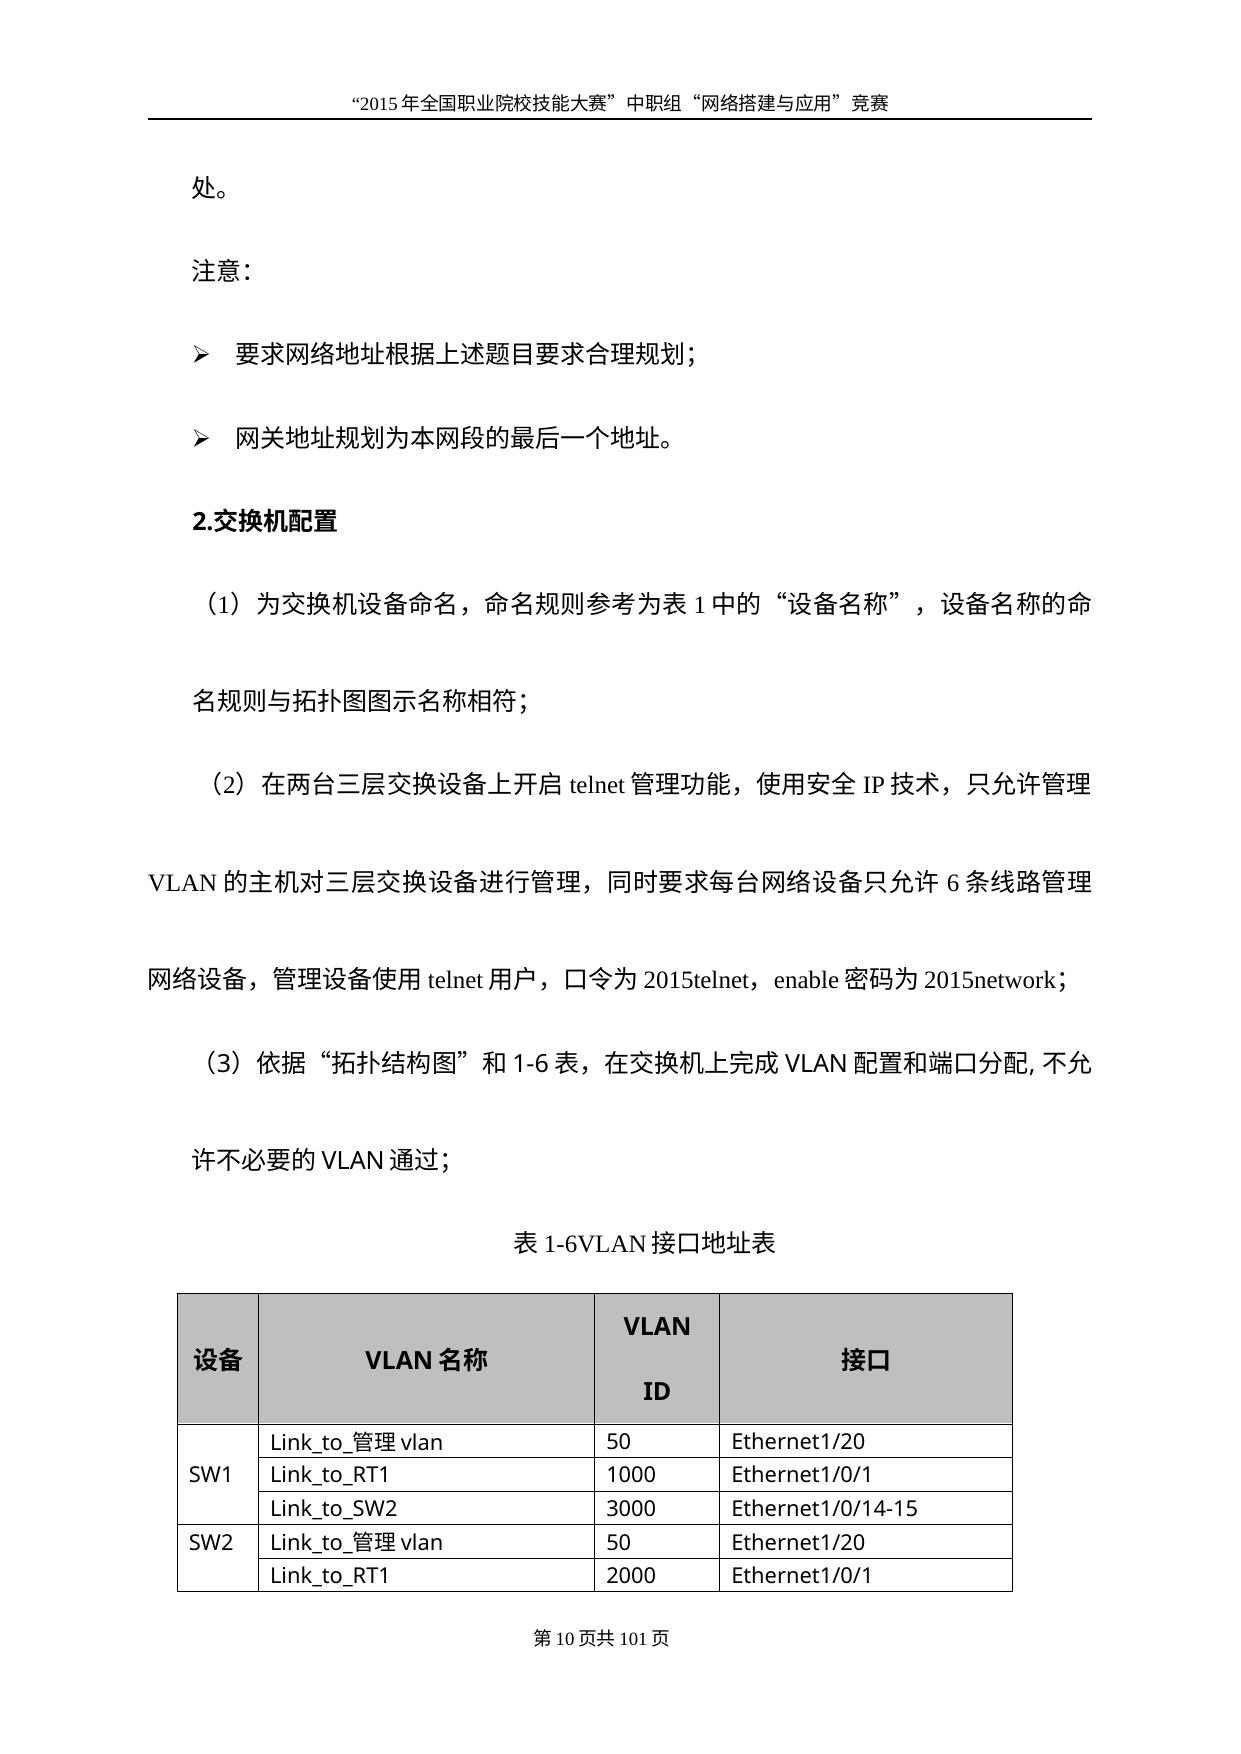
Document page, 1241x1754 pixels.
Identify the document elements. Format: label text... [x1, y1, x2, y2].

text 2.交换机配置 [192, 487, 1092, 552]
list （3）依据“拓扑结构图”和1-6表，在交换机上完成VLAN配置和端口分配, 不允许不必要的VLAN通过； [191, 1029, 1092, 1191]
table_cell Link_to_管理vlan [259, 1425, 594, 1457]
table_header VLAN ID [595, 1294, 719, 1423]
table_cell 50 [595, 1425, 719, 1457]
table_cell Ethernet1/20 [720, 1525, 1012, 1558]
table_cell SW1 [178, 1425, 258, 1524]
list 网关地址规划为本网段的最后一个地址。 [191, 404, 1092, 469]
text 表1-6VLAN接口地址表 [148, 1209, 1092, 1274]
table_header 接口 [720, 1294, 1012, 1423]
table_cell 50 [595, 1525, 719, 1558]
list （1）为交换机设备命名，命名规则参考为表1中的“设备名称”，设备名称的命名规则与拓扑图图示名称相符； [192, 570, 1092, 732]
table_cell SW2 [178, 1525, 258, 1591]
table_header VLAN名称 [259, 1294, 594, 1423]
table_cell Ethernet1/0/14-15 [720, 1492, 1012, 1524]
list 注意： [191, 237, 1092, 302]
list 要求网络地址根据上述题目要求合理规划； [191, 321, 1092, 386]
table_cell Link_to_RT1 [259, 1559, 594, 1591]
table_cell Ethernet1/20 [720, 1425, 1012, 1457]
table_header 设备 [178, 1294, 258, 1423]
table_cell Link_to_SW2 [259, 1492, 594, 1524]
table_cell 3000 [595, 1492, 719, 1524]
table_cell Ethernet1/0/1 [720, 1458, 1012, 1491]
text （2）在两台三层交换设备上开启telnet管理功能，使用安全IP技术，只允许管理VLAN的主机对三层交换设备进行管理，同时要求每台网络设备只允许6条线路管理网络设备，管理设备使用telnet用户，口令为2015telnet，enable密码为2015network； [148, 751, 1092, 1011]
table_cell Link_to_管理vlan [259, 1525, 594, 1558]
table_cell 1000 [595, 1458, 719, 1491]
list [191, 154, 1092, 219]
table_cell 2000 [595, 1559, 719, 1591]
table_cell Ethernet1/0/1 [720, 1559, 1012, 1591]
table_cell Link_to_RT1 [259, 1458, 594, 1491]
